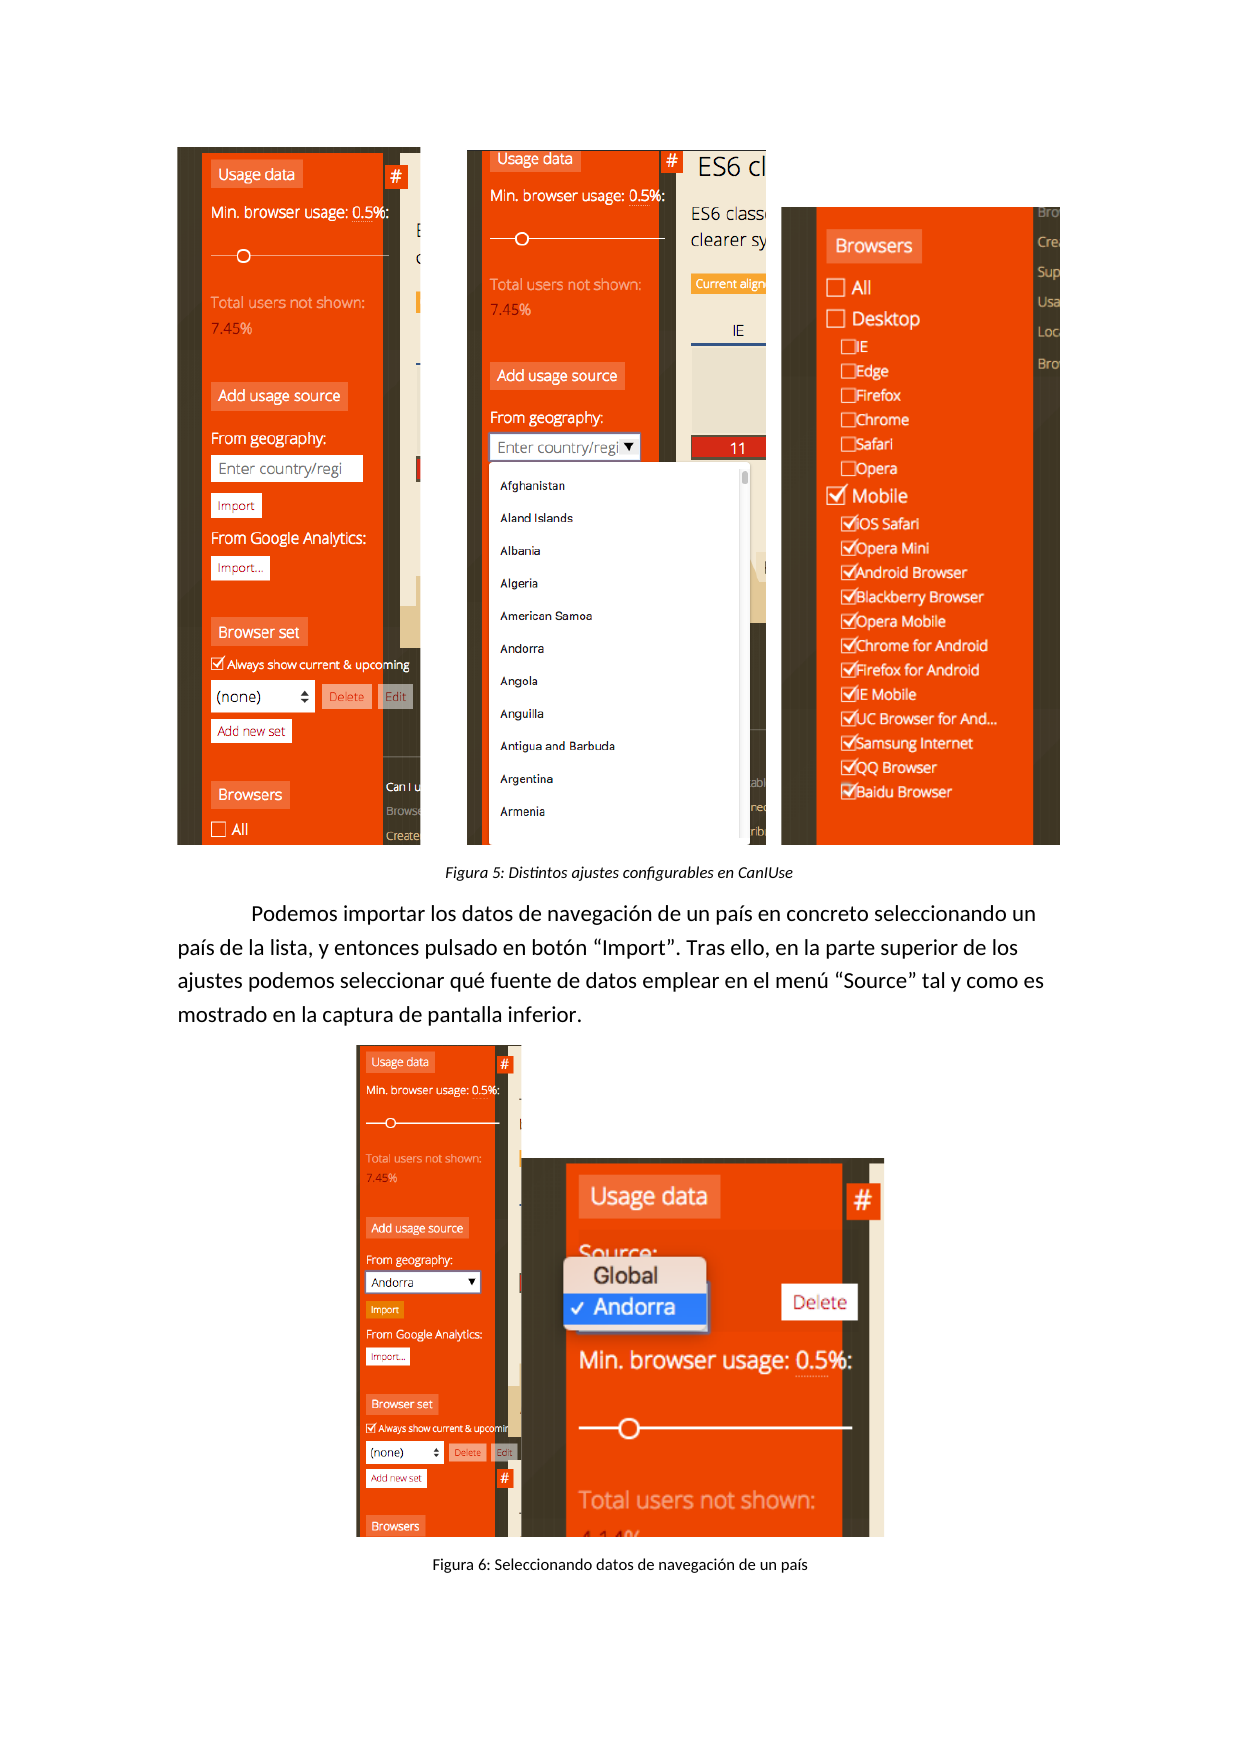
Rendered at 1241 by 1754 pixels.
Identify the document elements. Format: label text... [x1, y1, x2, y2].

picture [177, 147, 421, 845]
picture [467, 150, 766, 845]
text Figura 5: Distintos ajustes configurables en CanIUse [177, 862, 1063, 883]
picture [781, 207, 1060, 845]
picture [356, 1045, 885, 1537]
text Podemos importar los datos de navegación de un país en concreto seleccionando un país de la lista, y entonces pulsado en botón “Import”. Tras ello, en la parte superior de los ajustes podemos seleccionar qué fuente de datos emplear en el menú “Source” tal y como es mostrado en la captura de pantalla inferior. [177, 899, 1063, 1028]
text Figura 6: Seleccionando datos de navegación de un país [177, 1554, 1063, 1575]
